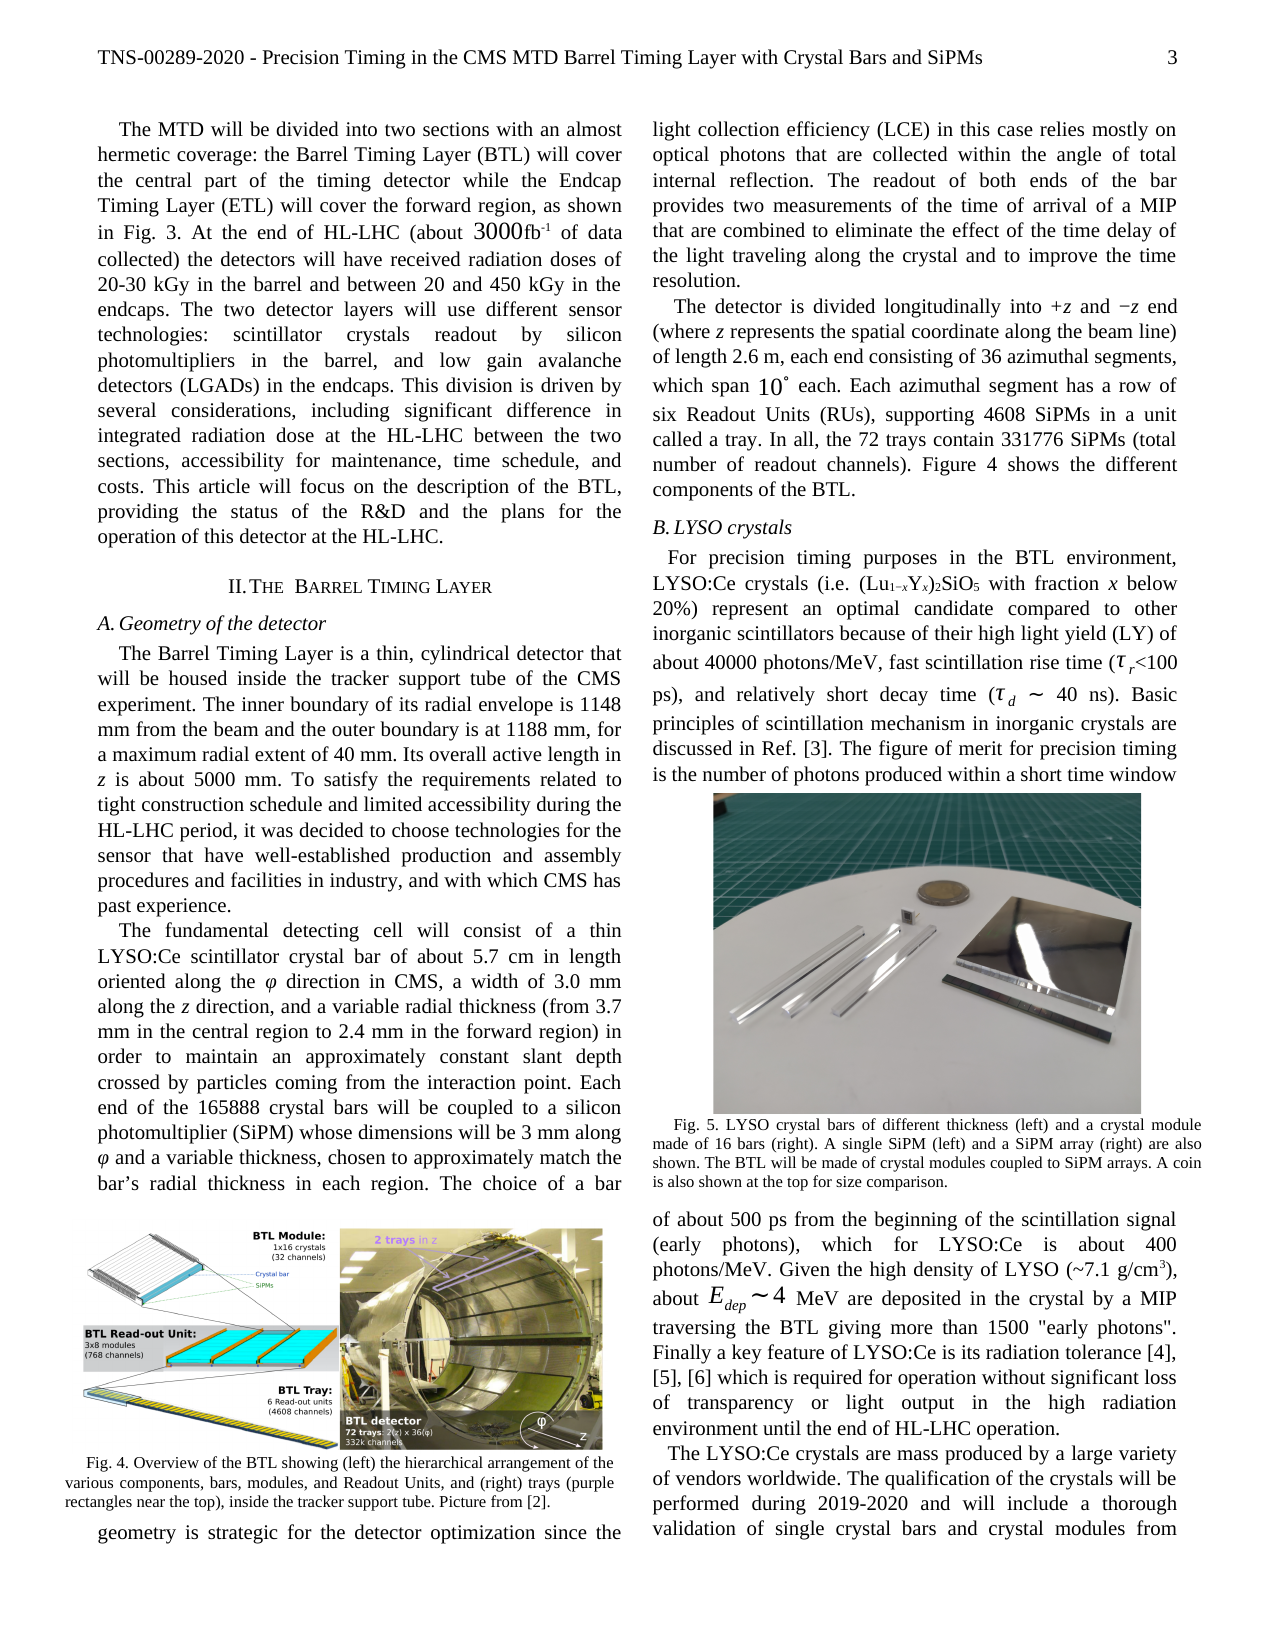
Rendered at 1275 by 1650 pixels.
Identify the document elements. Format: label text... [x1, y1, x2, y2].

picture [72, 1219, 608, 1454]
subtitle LYSO crystals [652, 515, 1177, 539]
text The MTD will be divided into two sections with an almost hermetic coverage: the Barrel Timing Layer (BTL) will cover the central part of the timing detector while the Endcap Timing Layer (ETL) will cover the forward region, as shown in Fig. 3. At the end of HL-LHC (about fb-1 of data collected) the detectors will have received radiation doses of 20-30 kGy in the barrel and between 20 and 450 kGy in the endcaps. The two detector layers will use different sensor technologies: scintillator crystals readout by silicon photomultipliers in the barrel, and low gain avalanche detectors (LGADs) in the endcaps. This division is driven by several considerations, including significant difference in integrated radiation dose at the HL-LHC between the two sections, accessibility for maintenance, time schedule, and costs. This article will focus on the description of the BTL, providing the status of the R&D and the plans for the operation of this detector at the HL-LHC. [97, 117, 622, 548]
text For precision timing purposes in the BTL environment, LYSO:Ce crystals (i.e. (Lu1−xYx)2SiO5 with fraction x below 20%) represent an optimal candidate compared to other inorganic scintillators because of their high light yield (LY) of about 40000 photons/MeV, fast scintillation rise time (<100 ps), and relatively short decay time ( ∼ 40 ns). Basic principles of scintillation mechanism in inorganic crystals are discussed in Ref. [3]. The figure of merit for precision timing is the number of photons produced within a short time window of about 500 ps from the beginning of the scintillation signal (early photons), which for LYSO:Ce is about 400 photons/MeV. Given the high density of LYSO (~7.1 g/cm3), about MeV are deposited in the crystal by a MIP traversing the BTL giving more than 1500 "early photons". Finally a key feature of LYSO:Ce is its radiation tolerance [4], [5], [6] which is required for operation without significant loss of transparency or light output in the high radiation environment until the end of HL-LHC operation. [652, 1207, 1177, 1439]
text The detector is divided longitudinally into +z and −z end (where z represents the spatial coordinate along the beam line) of length 2.6 m, each end consisting of 36 azimuthal segments, which span each. Each azimuthal segment has a row of six Readout Units (RUs), supporting 4608 SiPMs in a unit called a tray. In all, the 72 trays contain 331776 SiPMs (total number of readout channels). Figure 4 shows the different components of the BTL. [652, 294, 1177, 501]
text For precision timing purposes in the BTL environment, LYSO:Ce crystals (i.e. (Lu1−xYx)2SiO5 with fraction x below 20%) represent an optimal candidate compared to other inorganic scintillators because of their high light yield (LY) of about 40000 photons/MeV, fast scintillation rise time (<100 ps), and relatively short decay time ( ∼ 40 ns). Basic principles of scintillation mechanism in inorganic crystals are discussed in Ref. [3]. The figure of merit for precision timing is the number of photons produced within a short time window of about 500 ps from the beginning of the scintillation signal (early photons), which for LYSO:Ce is about 400 photons/MeV. Given the high density of LYSO (~7.1 g/cm3), about MeV are deposited in the crystal by a MIP traversing the BTL giving more than 1500 "early photons". Finally a key feature of LYSO:Ce is its radiation tolerance [4], [5], [6] which is required for operation without significant loss of transparency or light output in the high radiation environment until the end of HL-LHC operation. [652, 545, 1177, 793]
picture [713, 793, 1142, 1115]
text The fundamental detecting cell will consist of a thin LYSO:Ce scintillator crystal bar of about 5.7 cm in length oriented along the φ direction in CMS, a width of 3.0 mm along the z direction, and a variable radial thickness (from 3.7 mm in the central region to 2.4 mm in the forward region) in order to maintain an approximately constant slant depth crossed by particles coming from the interaction point. Each end of the 165888 crystal bars will be coupled to a silicon photomultiplier (SiPM) whose dimensions will be 3 mm along φ and a variable thickness, chosen to approximately match the bar’s radial thickness in each region. The choice of a bar geometry is strategic for the detector optimization since the light collection efficiency (LCE) in this case relies mostly on optical photons that are collected within the angle of total internal reflection. The readout of both ends of the bar provides two measurements of the time of arrival of a MIP that are combined to eliminate the effect of the time delay of the light traveling along the crystal and to improve the time resolution. [652, 117, 1177, 292]
text The Barrel Timing Layer is a thin, cylindrical detector that will be housed inside the tracker support tube of the CMS experiment. The inner boundary of its radial envelope is 1148 mm from the beam and the outer boundary is at 1188 mm, for a maximum radial extent of 40 mm. Its overall active length in z is about 5000 mm. To satisfy the requirements related to tight construction schedule and limited accessibility during the HL-LHC period, it was decided to choose technologies for the sensor that have well-established production and assembly procedures and facilities in industry, and with which CMS has past experience. [97, 641, 622, 917]
subtitle Geometry of the detector [97, 611, 622, 635]
subtitle The Barrel Timing Layer [97, 574, 622, 598]
